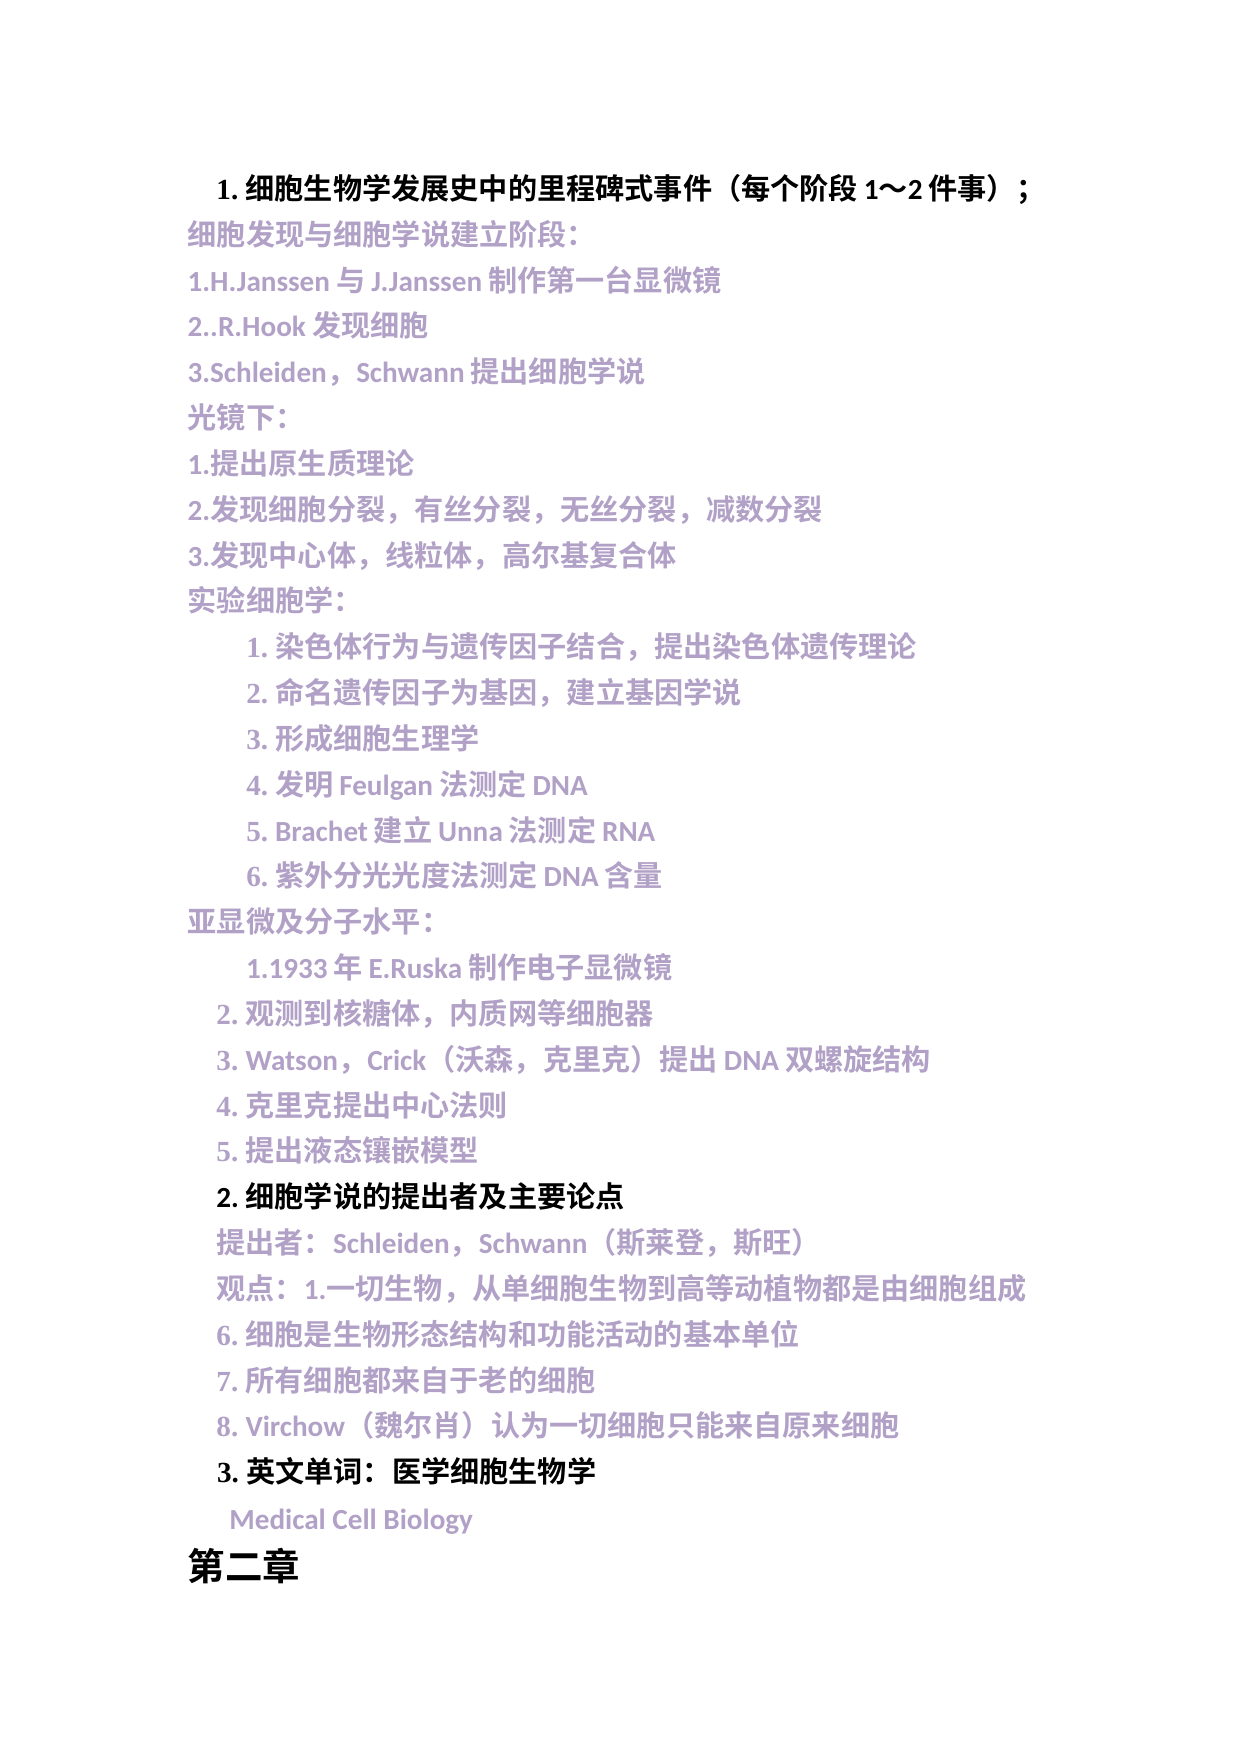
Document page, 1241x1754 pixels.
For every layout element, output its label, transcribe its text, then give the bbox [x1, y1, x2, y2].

list 发明Feulgan法测定DNA [187, 758, 1053, 804]
list 3.Schleiden，Schwann提出细胞学说 [187, 345, 1053, 391]
list 2.发现细胞分裂，有丝分裂，无丝分裂，减数分裂 [187, 483, 1053, 529]
list 1.1933年E.Ruska制作电子显微镜 [187, 941, 1053, 987]
list 细胞发现与细胞学说建立阶段： [187, 208, 1053, 254]
list 克里克提出中心法则 [187, 1079, 1053, 1124]
list Brachet建立Unna法测定RNA [187, 804, 1053, 849]
list 命名遗传因子为基因，建立基因学说 [187, 666, 1053, 712]
list 细胞是生物形态结构和功能活动的基本单位 [187, 1308, 1053, 1354]
list 提出液态镶嵌模型 [187, 1124, 1053, 1170]
list 2. 细胞学说的提出者及主要论点 [187, 1170, 1053, 1216]
list 细胞生物学发展史中的里程碑式事件（每个阶段1～2件事）； [187, 162, 1053, 208]
list 观测到核糖体，内质网等细胞器 [187, 987, 1053, 1033]
list 观点：1.一切生物，从单细胞生物到高等动植物都是由细胞组成 [187, 1262, 1053, 1308]
list 紫外分光光度法测定DNA含量 [187, 849, 1053, 895]
list 提出者：Schleiden，Schwann（斯莱登，斯旺） [187, 1216, 1053, 1262]
list 1.H.Janssen与J.Janssen制作第一台显微镜 [187, 254, 1053, 299]
list 所有细胞都来自于老的细胞 [187, 1354, 1053, 1399]
list 实验细胞学： [187, 574, 1053, 620]
list 染色体行为与遗传因子结合，提出染色体遗传理论 [187, 620, 1053, 666]
list Medical Cell Biology [209, 1491, 1053, 1537]
list Virchow（魏尔肖）认为一切细胞只能来自原来细胞 [187, 1399, 1053, 1445]
list 2..R.Hook发现细胞 [187, 299, 1053, 345]
list 英文单词：医学细胞生物学 [187, 1445, 1053, 1491]
list Watson，Crick（沃森，克里克）提出DNA双螺旋结构 [187, 1033, 1053, 1079]
list 形成细胞生理学 [187, 712, 1053, 758]
text 第二章 [187, 1537, 1053, 1591]
list 3.发现中心体，线粒体，高尔基复合体 [187, 529, 1053, 574]
list 亚显微及分子水平： [187, 895, 1053, 941]
list 1.提出原生质理论 [187, 437, 1053, 483]
list 光镜下： [187, 391, 1053, 437]
